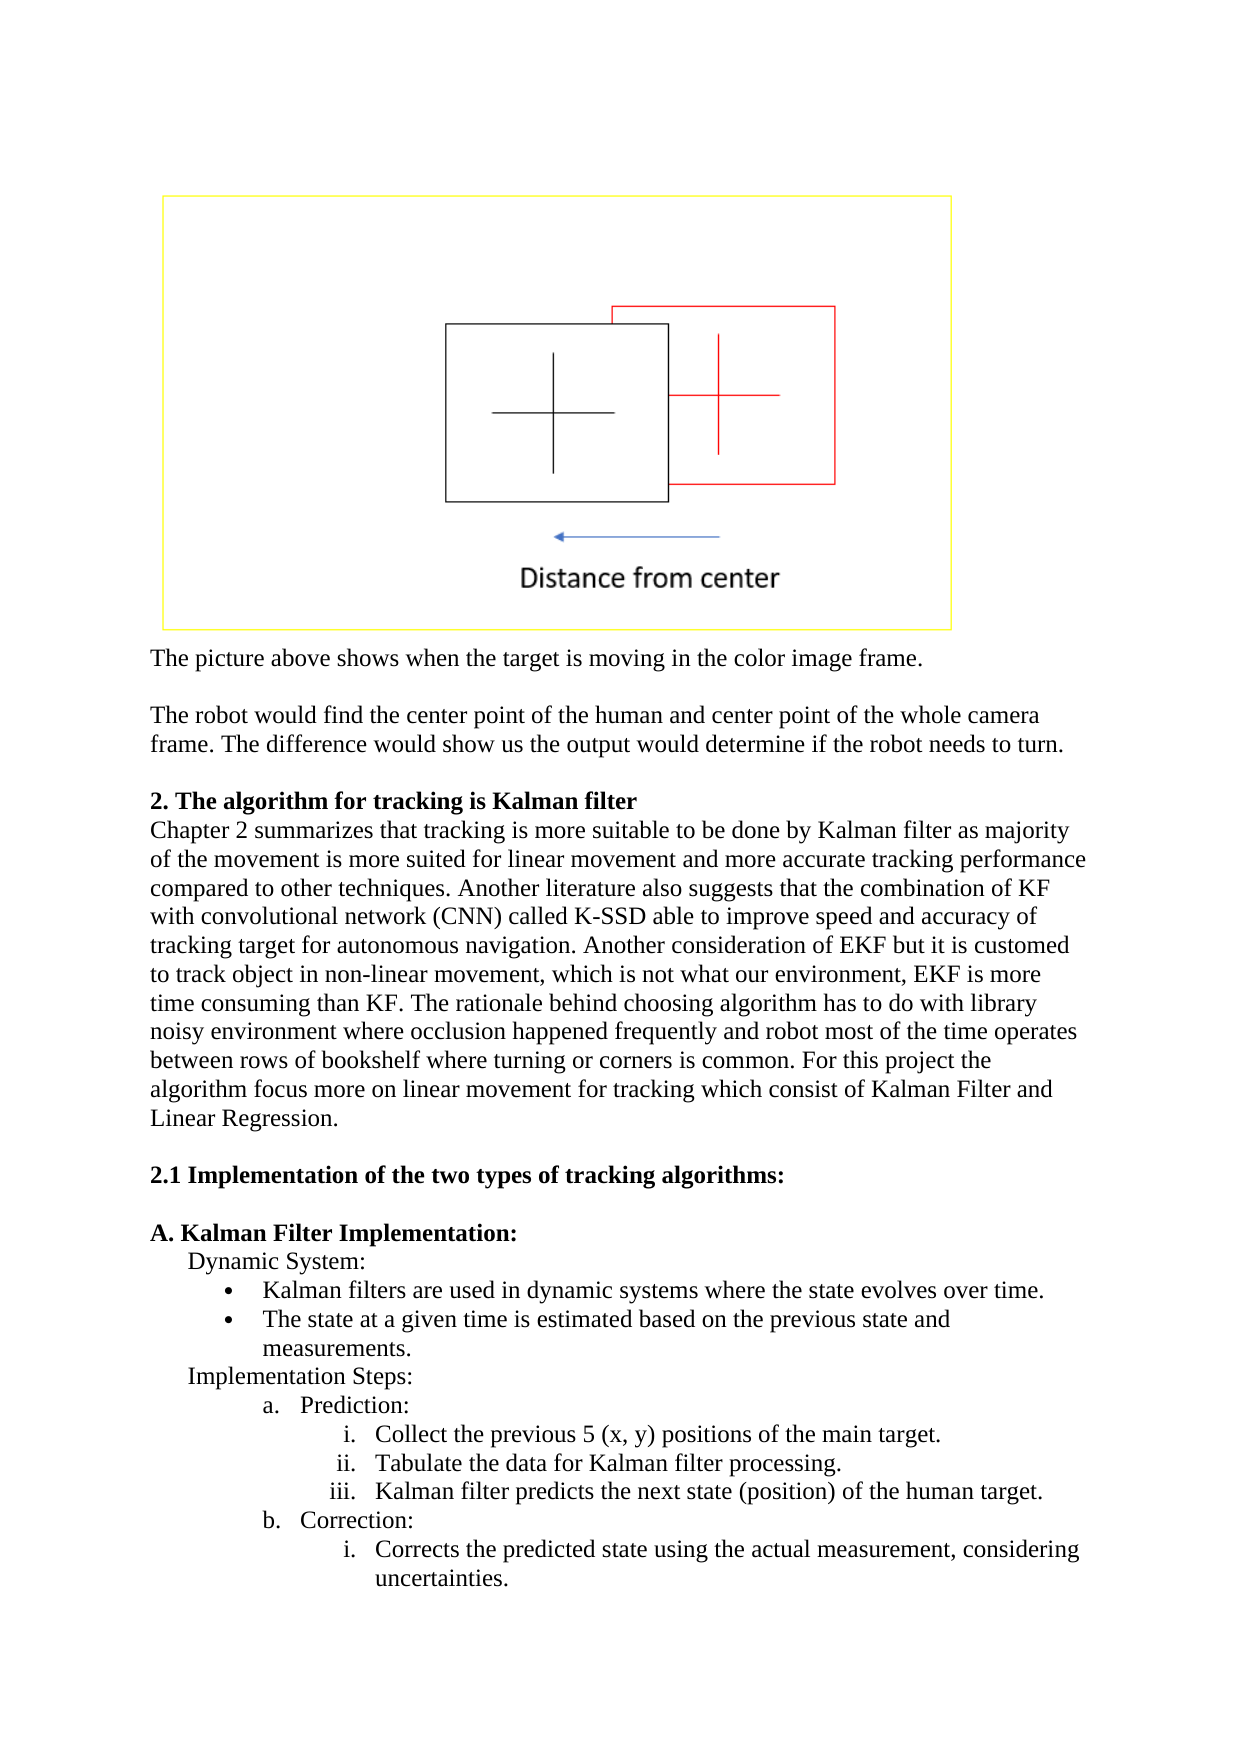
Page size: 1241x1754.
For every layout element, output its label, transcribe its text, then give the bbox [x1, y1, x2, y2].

text The robot would find the center point of the human and center point of the whole camera frame. The difference would show us the output would determine if the robot needs to turn. [150, 700, 1090, 758]
text Dynamic System: [187, 1246, 1090, 1275]
list Prediction: [262, 1390, 1090, 1419]
text A. Kalman Filter Implementation: [150, 1218, 1090, 1246]
text Chapter 2 summarizes that tracking is more suitable to be done by Kalman filter as majority of the movement is more suited for linear movement and more accurate tracking performance compared to other techniques. Another literature also suggests that the combination of KF with convolutional network (CNN) called K-SSD able to improve speed and accuracy of tracking target for autonomous navigation. Another consideration of EKF but it is customed to track object in non-linear movement, which is not what our environment, EKF is more time consuming than KF. The rationale behind choosing algorithm has to do with library noisy environment where occlusion happened frequently and robot most of the time operates between rows of bookshelf where turning or corners is common. For this project the algorithm focus more on linear movement for tracking which consist of Kalman Filter and Linear Regression. [150, 815, 1090, 1131]
text Implementation Steps: [150, 1361, 1090, 1390]
list Kalman filter predicts the next state (position) of the human target. [356, 1476, 1090, 1505]
list The state at a given time is estimated based on the previous state and measurements. [225, 1304, 1090, 1361]
list Correction: [262, 1505, 1090, 1534]
list Tabulate the data for Kalman filter processing. [356, 1448, 1090, 1476]
text 2. The algorithm for tracking is Kalman filter [150, 786, 1090, 815]
text The picture above shows when the target is moving in the color image frame. [150, 643, 1090, 671]
text 2.1 Implementation of the two types of tracking algorithms: [150, 1160, 1090, 1189]
list Corrects the predicted state using the actual measurement, considering uncertainties. [356, 1534, 1090, 1591]
picture [150, 178, 962, 643]
list Collect the previous 5 (x, y) positions of the main target. [356, 1419, 1090, 1448]
list Kalman filters are used in dynamic systems where the state evolves over time. [225, 1275, 1090, 1304]
